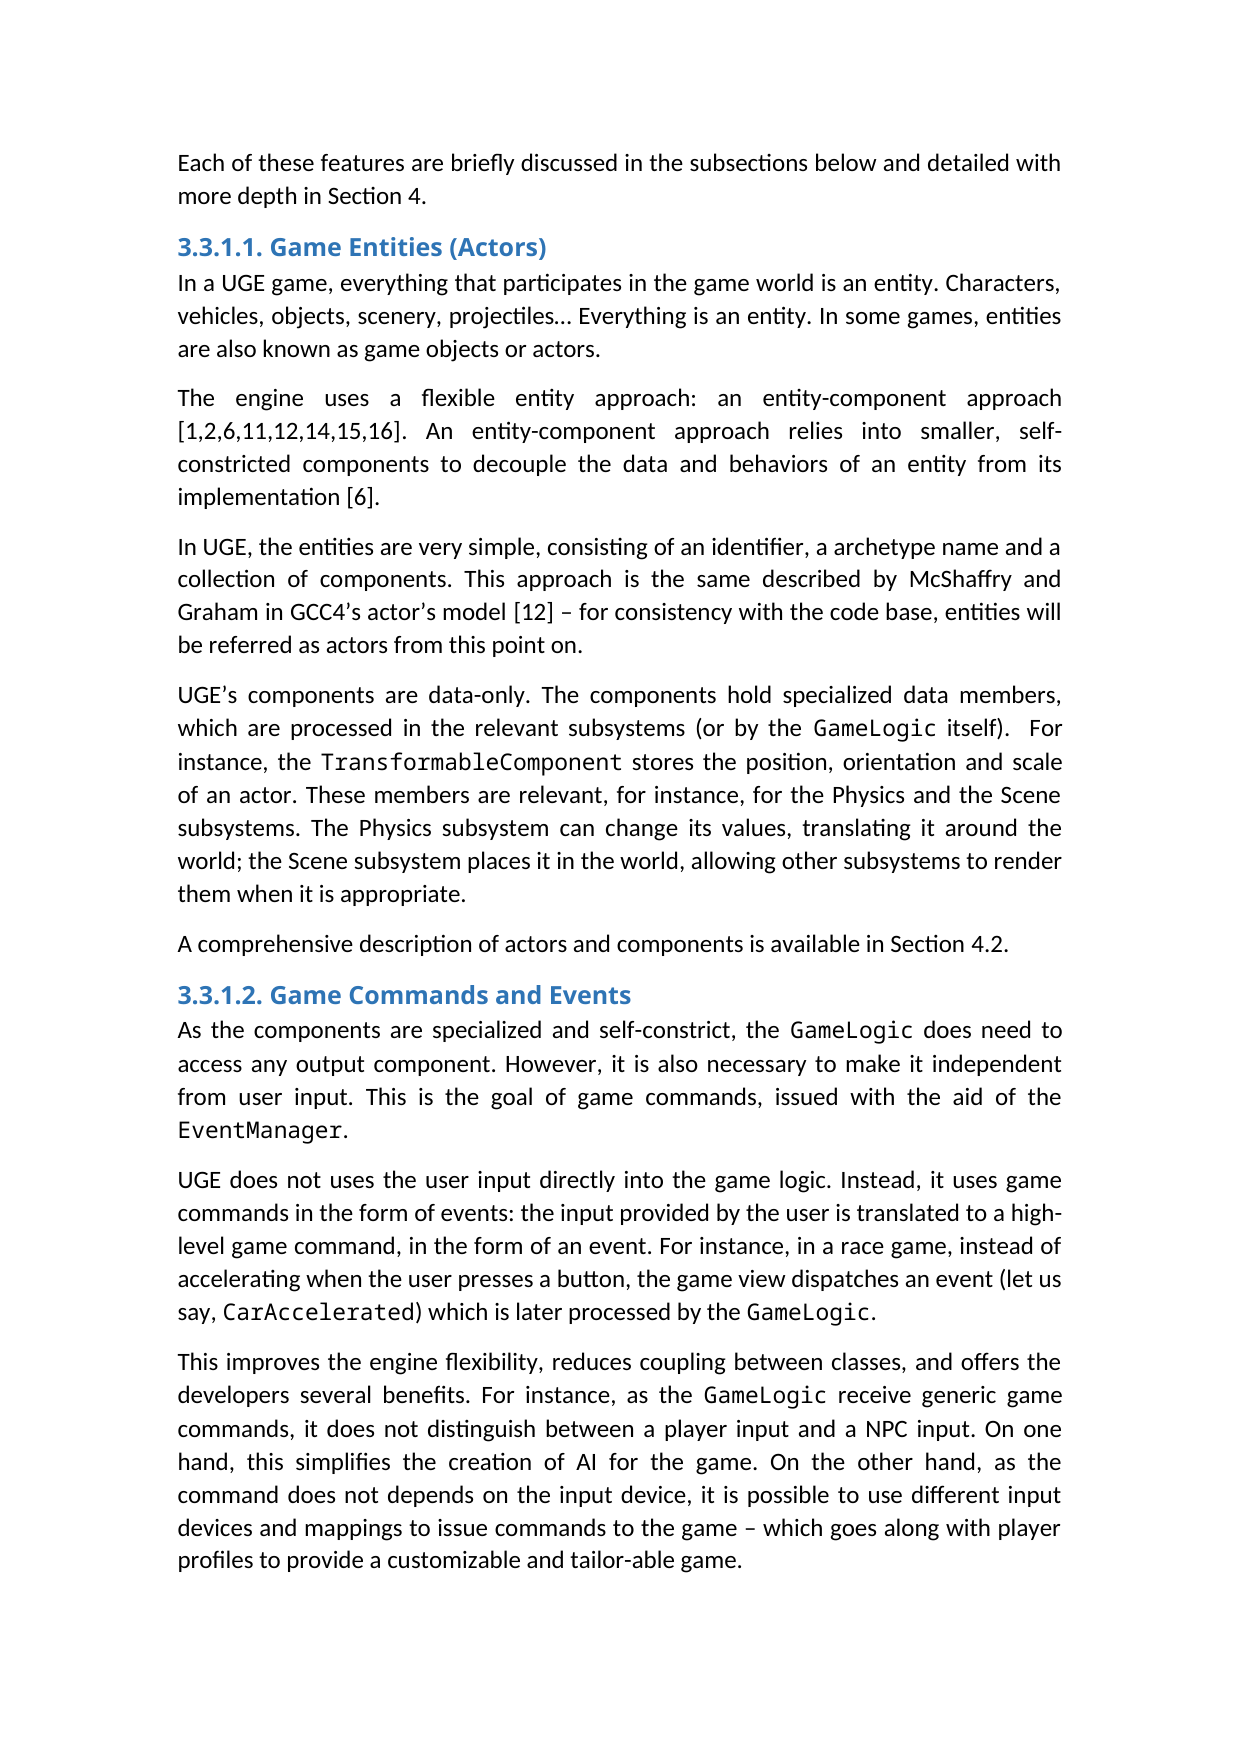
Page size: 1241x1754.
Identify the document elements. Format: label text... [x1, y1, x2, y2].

text The engine uses a flexible entity approach: an entity-component approach [1,2,6,11,12,14,15,16]. An entity-component approach relies into smaller, self-constricted components to decouple the data and behaviors of an entity from its implementation [6]. [177, 382, 1063, 512]
text UGE’s components are data-only. The components hold specialized data members, which are processed in the relevant subsystems (or by the GameLogic itself). For instance, the TransformableComponent stores the position, orientation and scale of an actor. These members are relevant, for instance, for the Physics and the Scene subsystems. The Physics subsystem can change its values, translating it around the world; the Scene subsystem places it in the world, allowing other subsystems to render them when it is appropriate. [177, 679, 1063, 909]
text A comprehensive description of actors and components is available in Section 4.2. [177, 928, 1063, 958]
text In UGE, the entities are very simple, consisting of an identifier, a archetype name and a collection of components. This approach is the same described by McShaffry and Graham in GCC4’s actor’s model [12] – for consistency with the code base, entities will be referred as actors from this point on. [177, 531, 1063, 660]
text As the components are specialized and self-constrict, the GameLogic does need to access any output component. However, it is also necessary to make it independent from user input. This is the goal of game commands, issued with the aid of the EventManager. [177, 1014, 1063, 1145]
text In a UGE game, everything that participates in the game world is an entity. Characters, vehicles, objects, scenery, projectiles… Everything is an entity. In some games, entities are also known as game objects or actors. [177, 267, 1063, 363]
subtitle Game Commands and Events [177, 977, 1063, 1011]
subtitle Game Entities (Actors) [177, 230, 1063, 264]
text This improves the engine flexibility, reduces coupling between classes, and offers the developers several benefits. For instance, as the GameLogic receive generic game commands, it does not distinguish between a player input and a NPC input. On one hand, this simplifies the creation of AI for the game. On the other hand, as the command does not depends on the input device, it is possible to use different input devices and mappings to issue commands to the game – which goes along with player profiles to provide a customizable and tailor-able game. [177, 1346, 1063, 1575]
text UGE does not uses the user input directly into the game logic. Instead, it uses game commands in the form of events: the input provided by the user is translated to a high-level game command, in the form of an event. For instance, in a race game, instead of accelerating when the user presses a button, the game view dispatches an event (let us say, CarAccelerated) which is later processed by the GameLogic. [177, 1164, 1063, 1327]
text Each of these features are briefly discussed in the subsections below and detailed with more depth in Section 4. [177, 148, 1063, 211]
